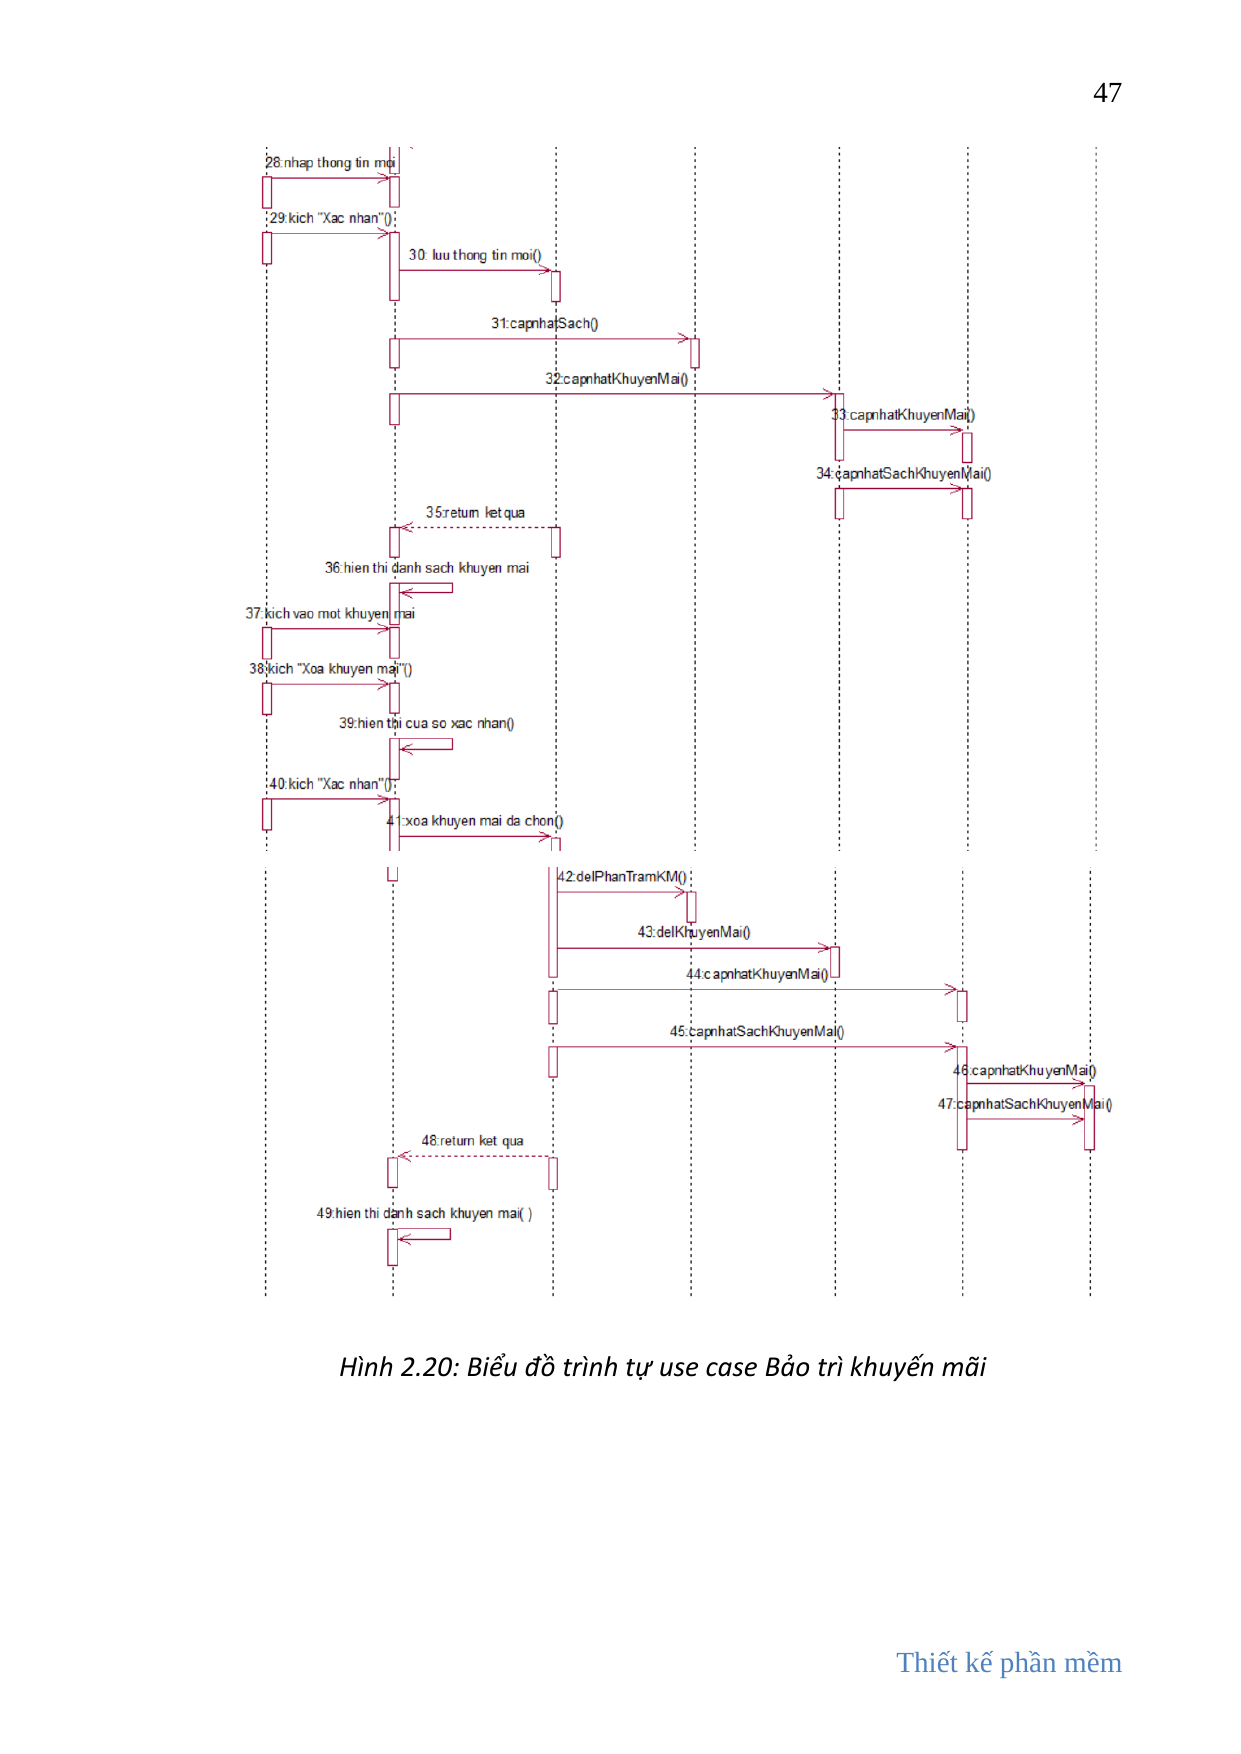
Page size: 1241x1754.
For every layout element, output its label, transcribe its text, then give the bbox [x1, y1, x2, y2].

picture [206, 147, 1123, 851]
picture [206, 867, 1123, 1332]
subtitle Hình 2.20: Biểu đồ trình tự use case Bảo trì khuyến mãi [207, 1348, 1122, 1384]
